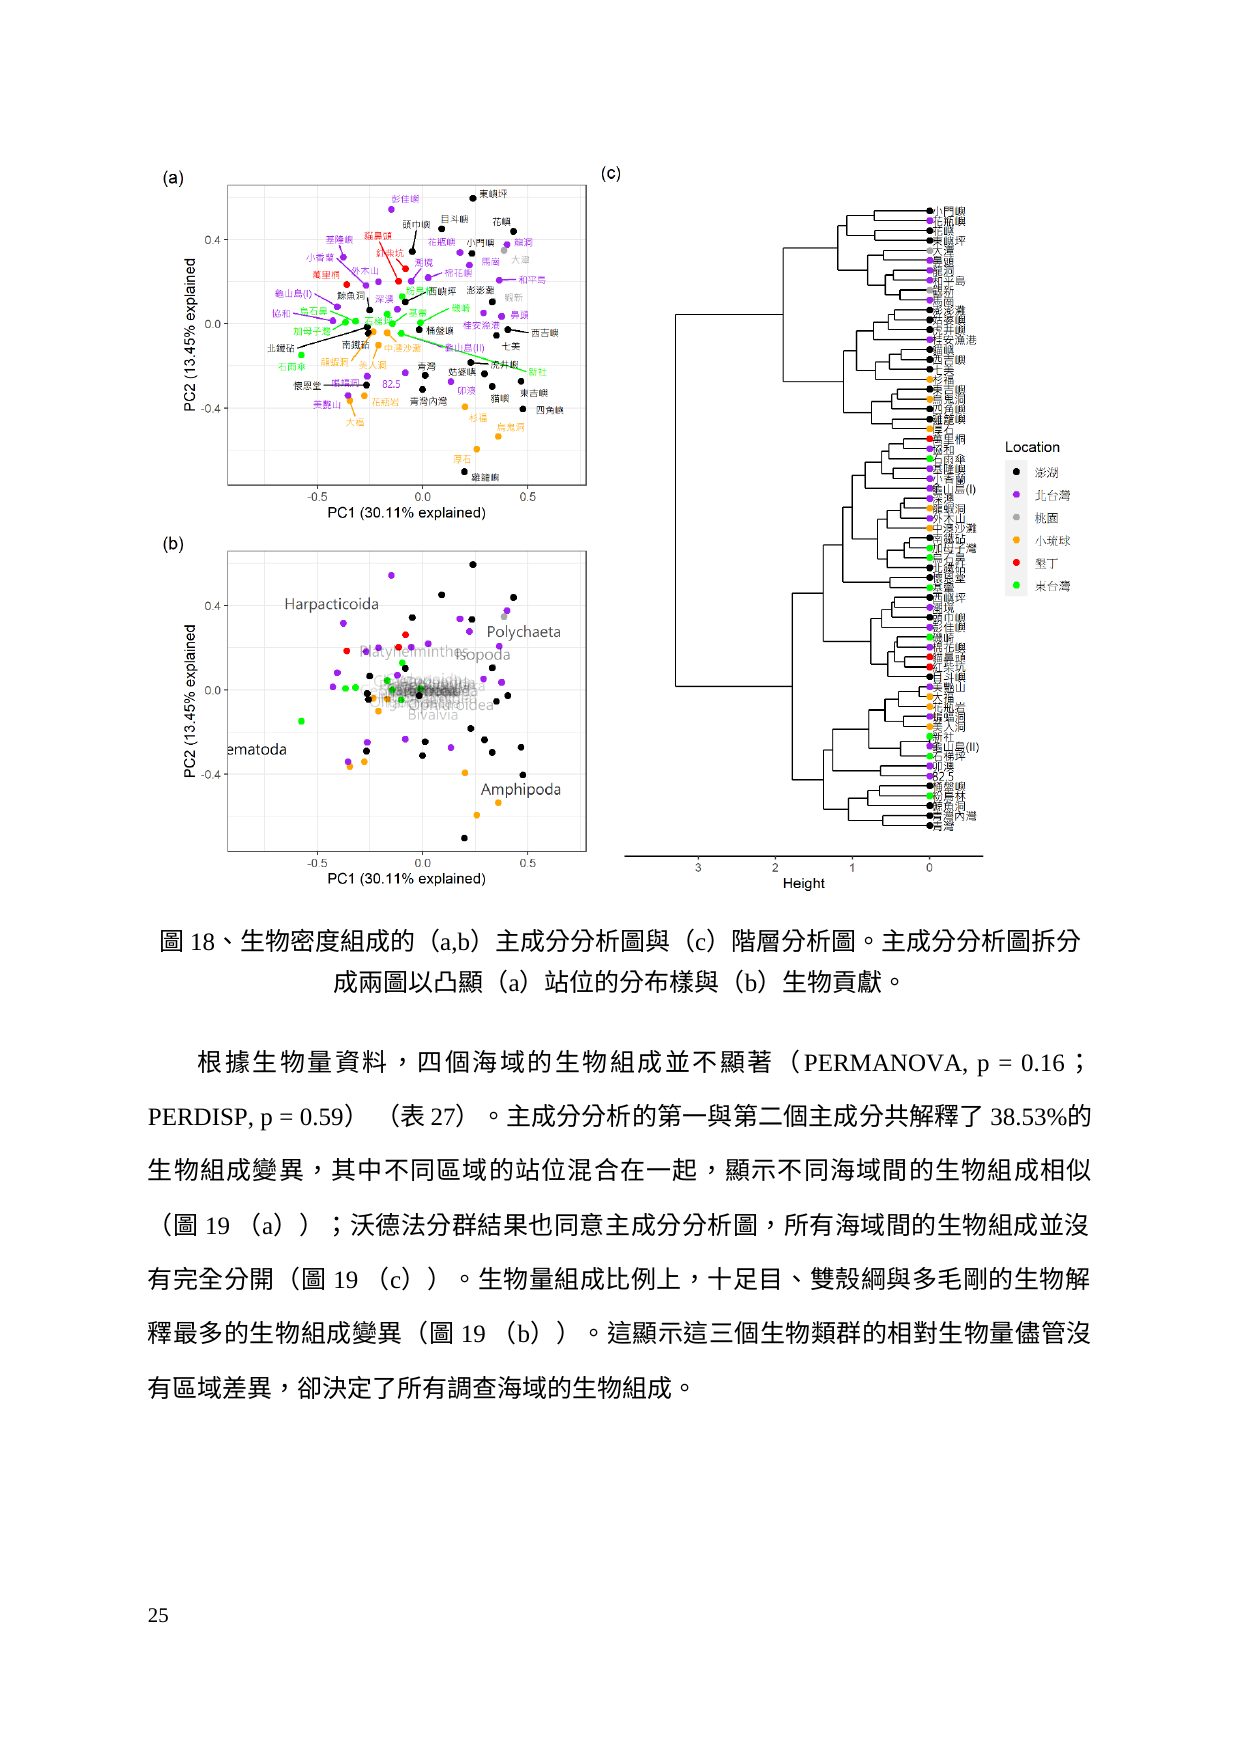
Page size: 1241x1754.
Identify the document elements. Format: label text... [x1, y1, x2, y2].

picture [148, 150, 1092, 905]
